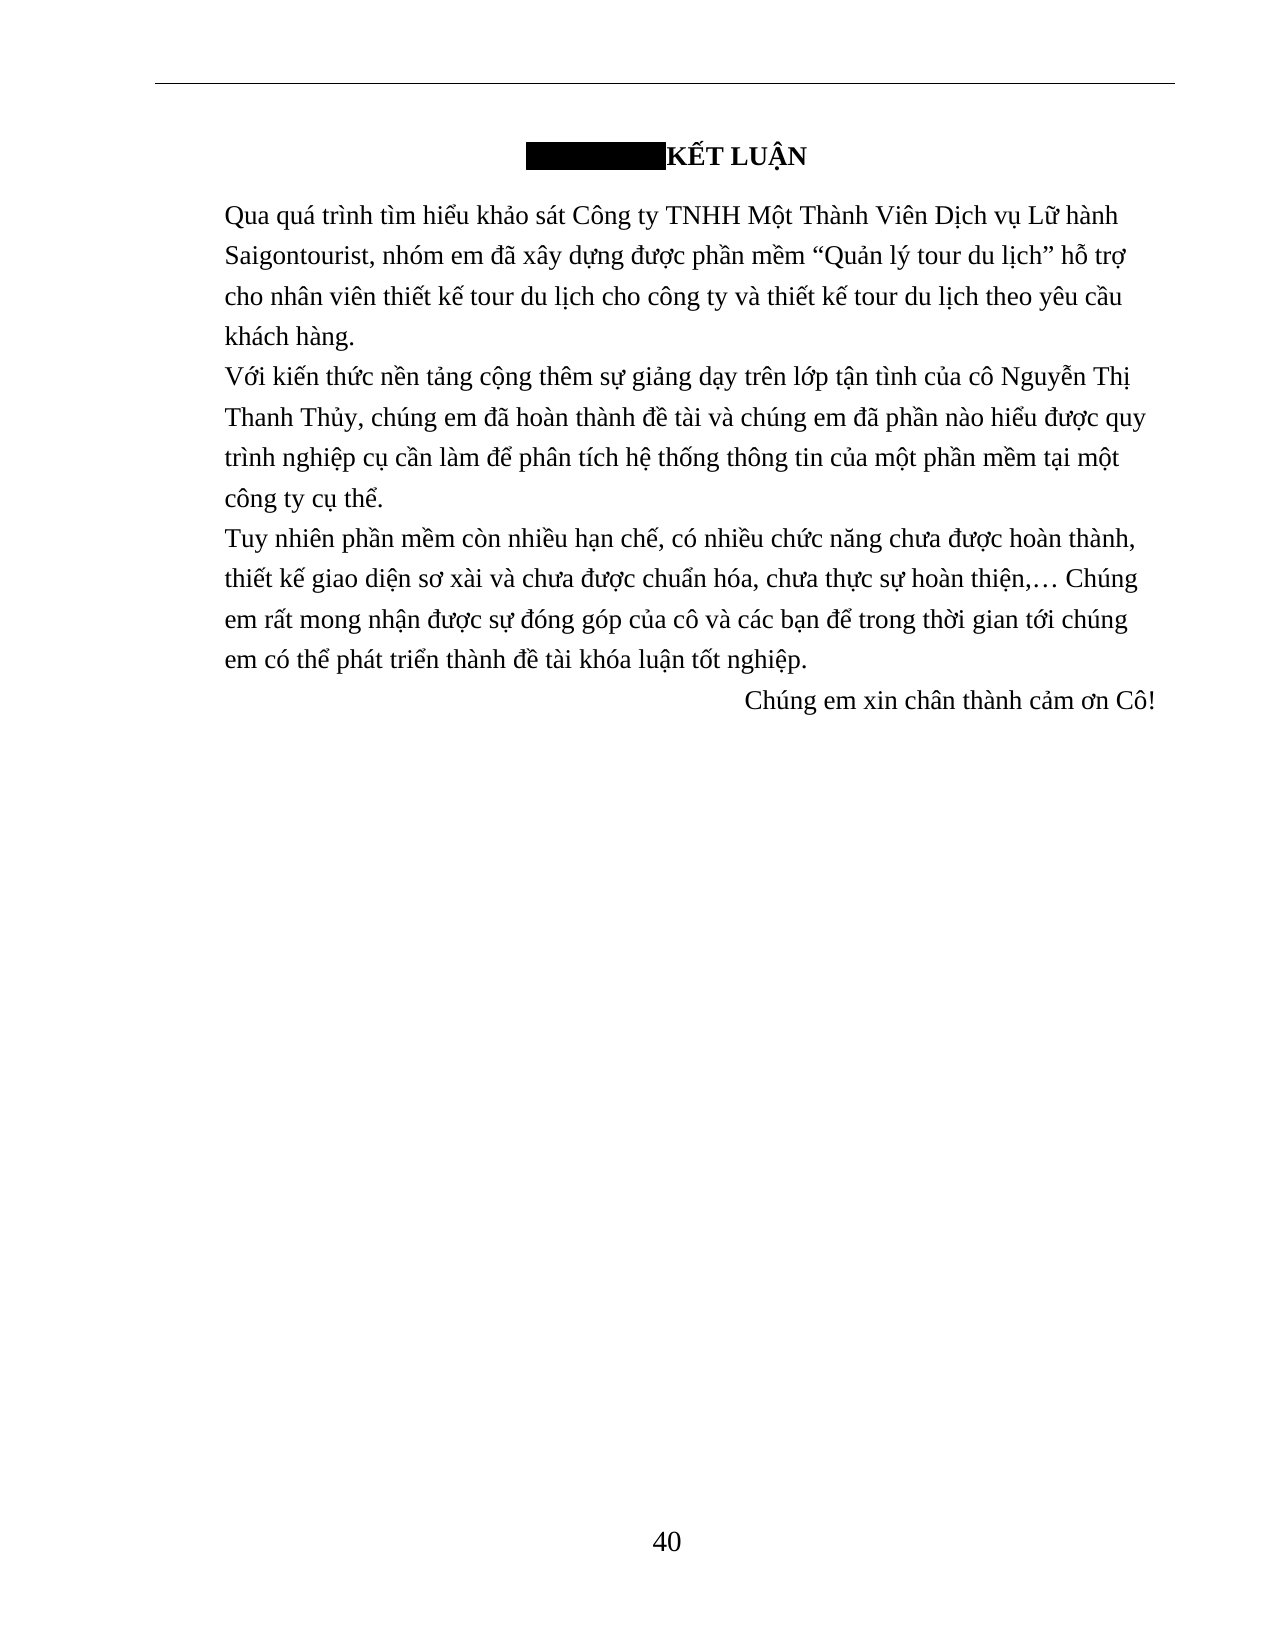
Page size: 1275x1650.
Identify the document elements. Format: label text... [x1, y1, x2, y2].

text Qua quá trình tìm hiểu khảo sát Công ty TNHH Một Thành Viên Dịch vụ Lữ hành Saigontourist, nhóm em đã xây dựng được phần mềm “Quản lý tour du lịch” hỗ trợ cho nhân viên thiết kế tour du lịch cho công ty và thiết kế tour du lịch theo yêu cầu khách hàng. [224, 199, 1156, 351]
text Chúng em xin chân thành cảm ơn Cô! [224, 684, 1156, 715]
text Với kiến thức nền tảng cộng thêm sự giảng dạy trên lớp tận tình của cô Nguyễn Thị Thanh Thủy, chúng em đã hoàn thành đề tài và chúng em đã phần nào hiểu được quy trình nghiệp cụ cần làm để phân tích hệ thống thông tin của một phần mềm tại một công ty cụ thể. [224, 361, 1156, 513]
subtitle KẾT LUẬN [177, 140, 1156, 171]
text Tuy nhiên phần mềm còn nhiều hạn chế, có nhiều chức năng chưa được hoàn thành, thiết kế giao diện sơ xài và chưa được chuẩn hóa, chưa thực sự hoàn thiện,… Chúng em rất mong nhận được sự đóng góp của cô và các bạn để trong thời gian tới chúng em có thể phát triển thành đề tài khóa luận tốt nghiệp. [224, 522, 1156, 674]
